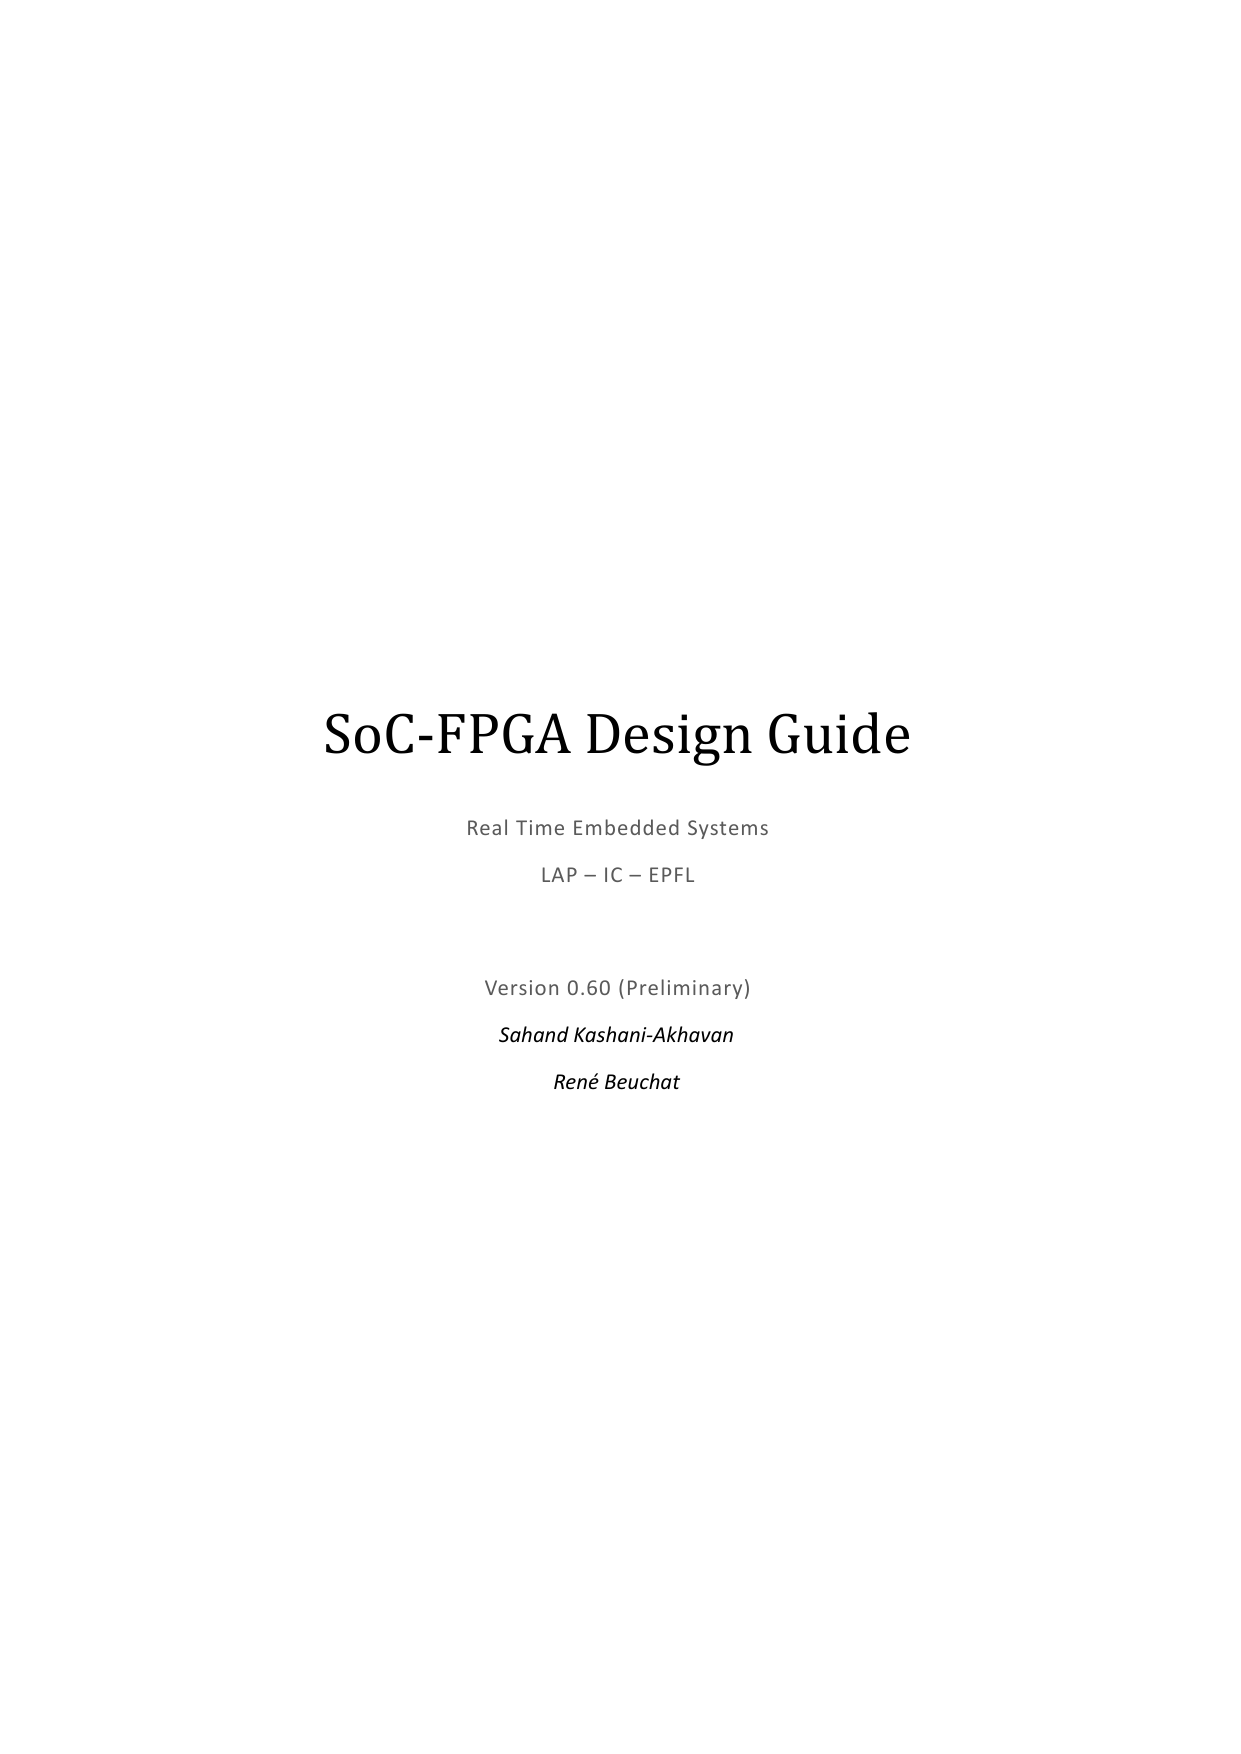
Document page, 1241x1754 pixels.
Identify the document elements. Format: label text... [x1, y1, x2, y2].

text Sahand Kashani-Akhavan [103, 1020, 1132, 1048]
subtitle Real Time Embedded Systems [103, 813, 1132, 841]
subtitle Version 0.60 (Preliminary) [103, 973, 1132, 1001]
subtitle LAP – IC – EPFL [103, 860, 1132, 888]
text René Beuchat [103, 1067, 1132, 1095]
title SoC-FPGA Design Guide [103, 698, 1132, 766]
